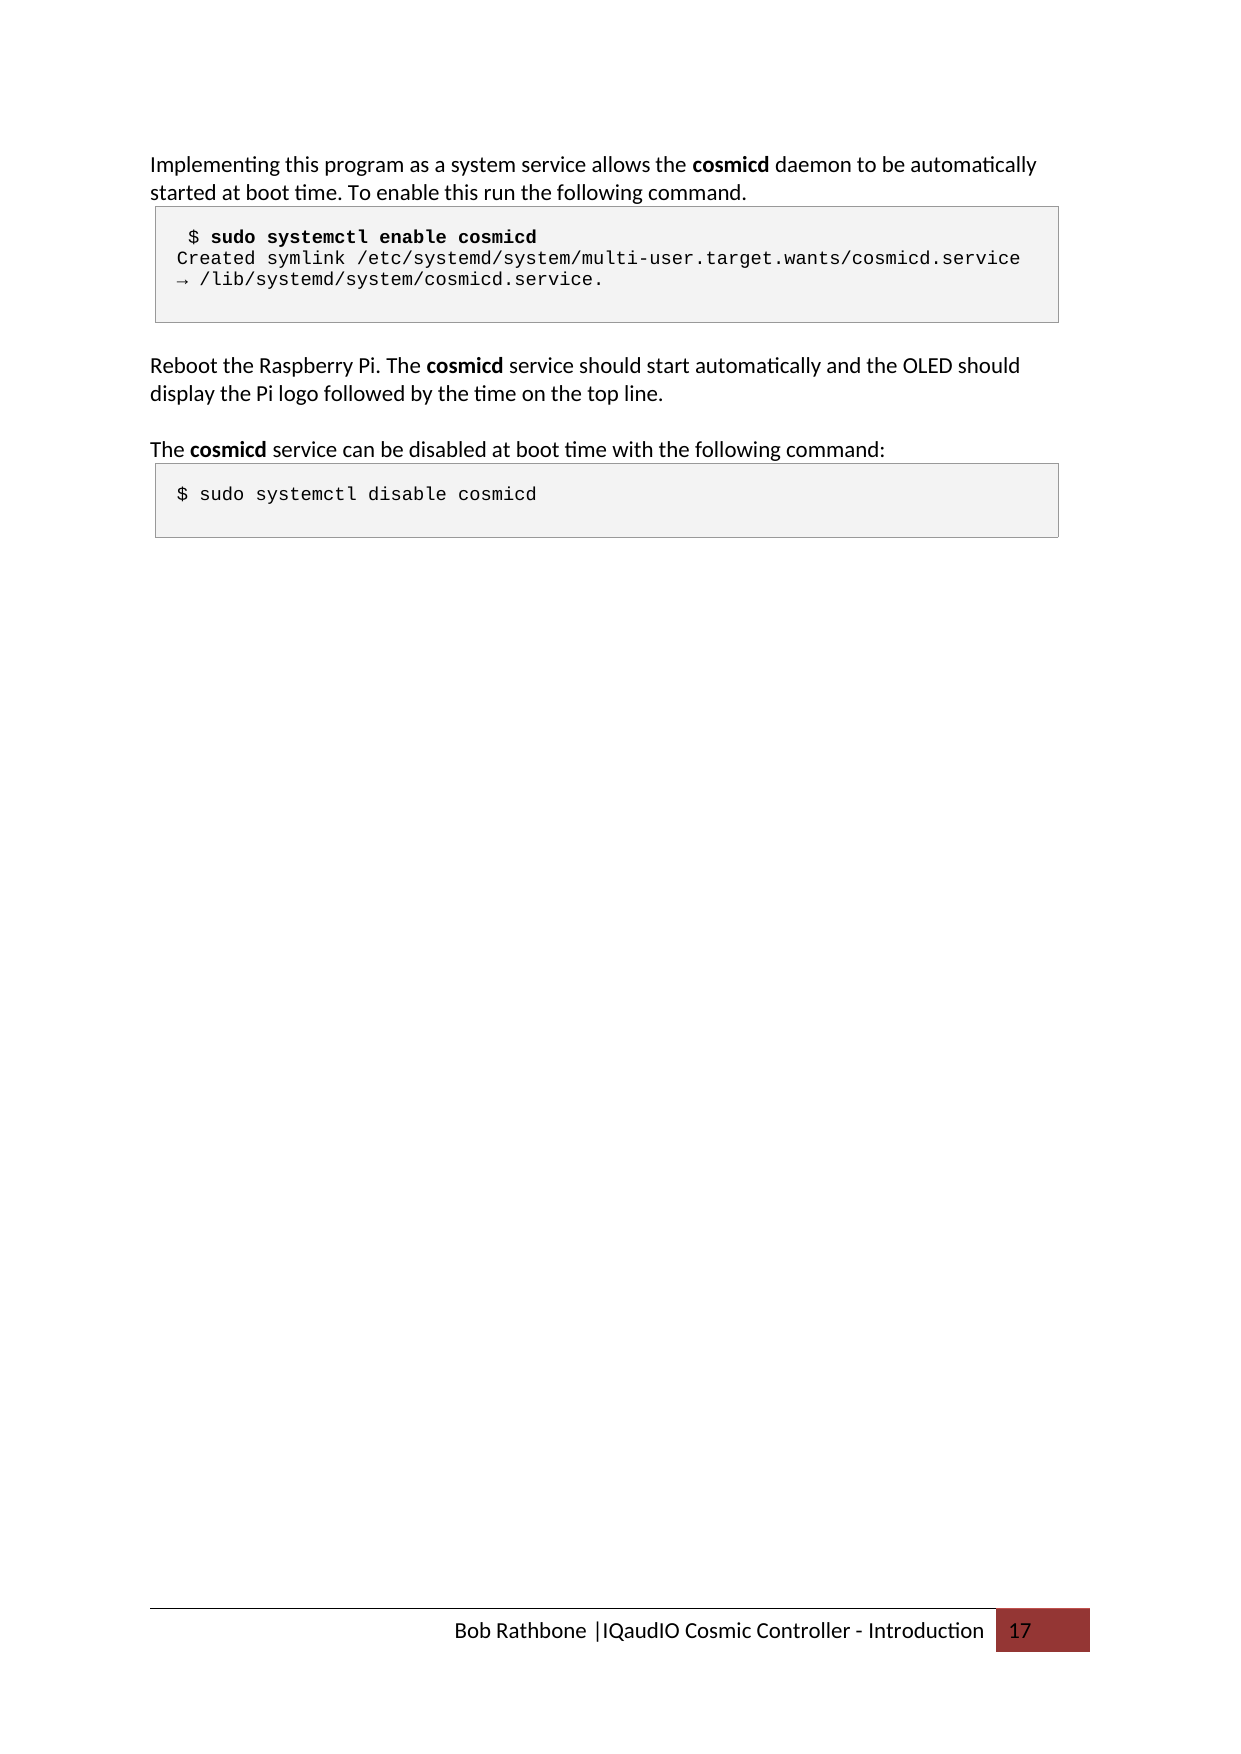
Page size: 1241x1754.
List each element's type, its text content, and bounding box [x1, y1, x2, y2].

text $ sudo systemctl disable cosmicd [156, 464, 1058, 537]
text Implementing this program as a system service allows the cosmicd daemon to be automatically started at boot time. To enable this run the following command. [150, 150, 1090, 206]
text Reboot the Raspberry Pi. The cosmicd service should start automatically and the OLED should display the Pi logo followed by the time on the top line. [150, 351, 1090, 407]
text $ sudo systemctl enable cosmicd [156, 207, 1058, 227]
text Created symlink /etc/systemd/system/multi-user.target.wants/cosmicd.service → /lib/systemd/system/cosmicd.service. [156, 227, 1058, 322]
text The cosmicd service can be disabled at boot time with the following command: [150, 435, 1090, 463]
